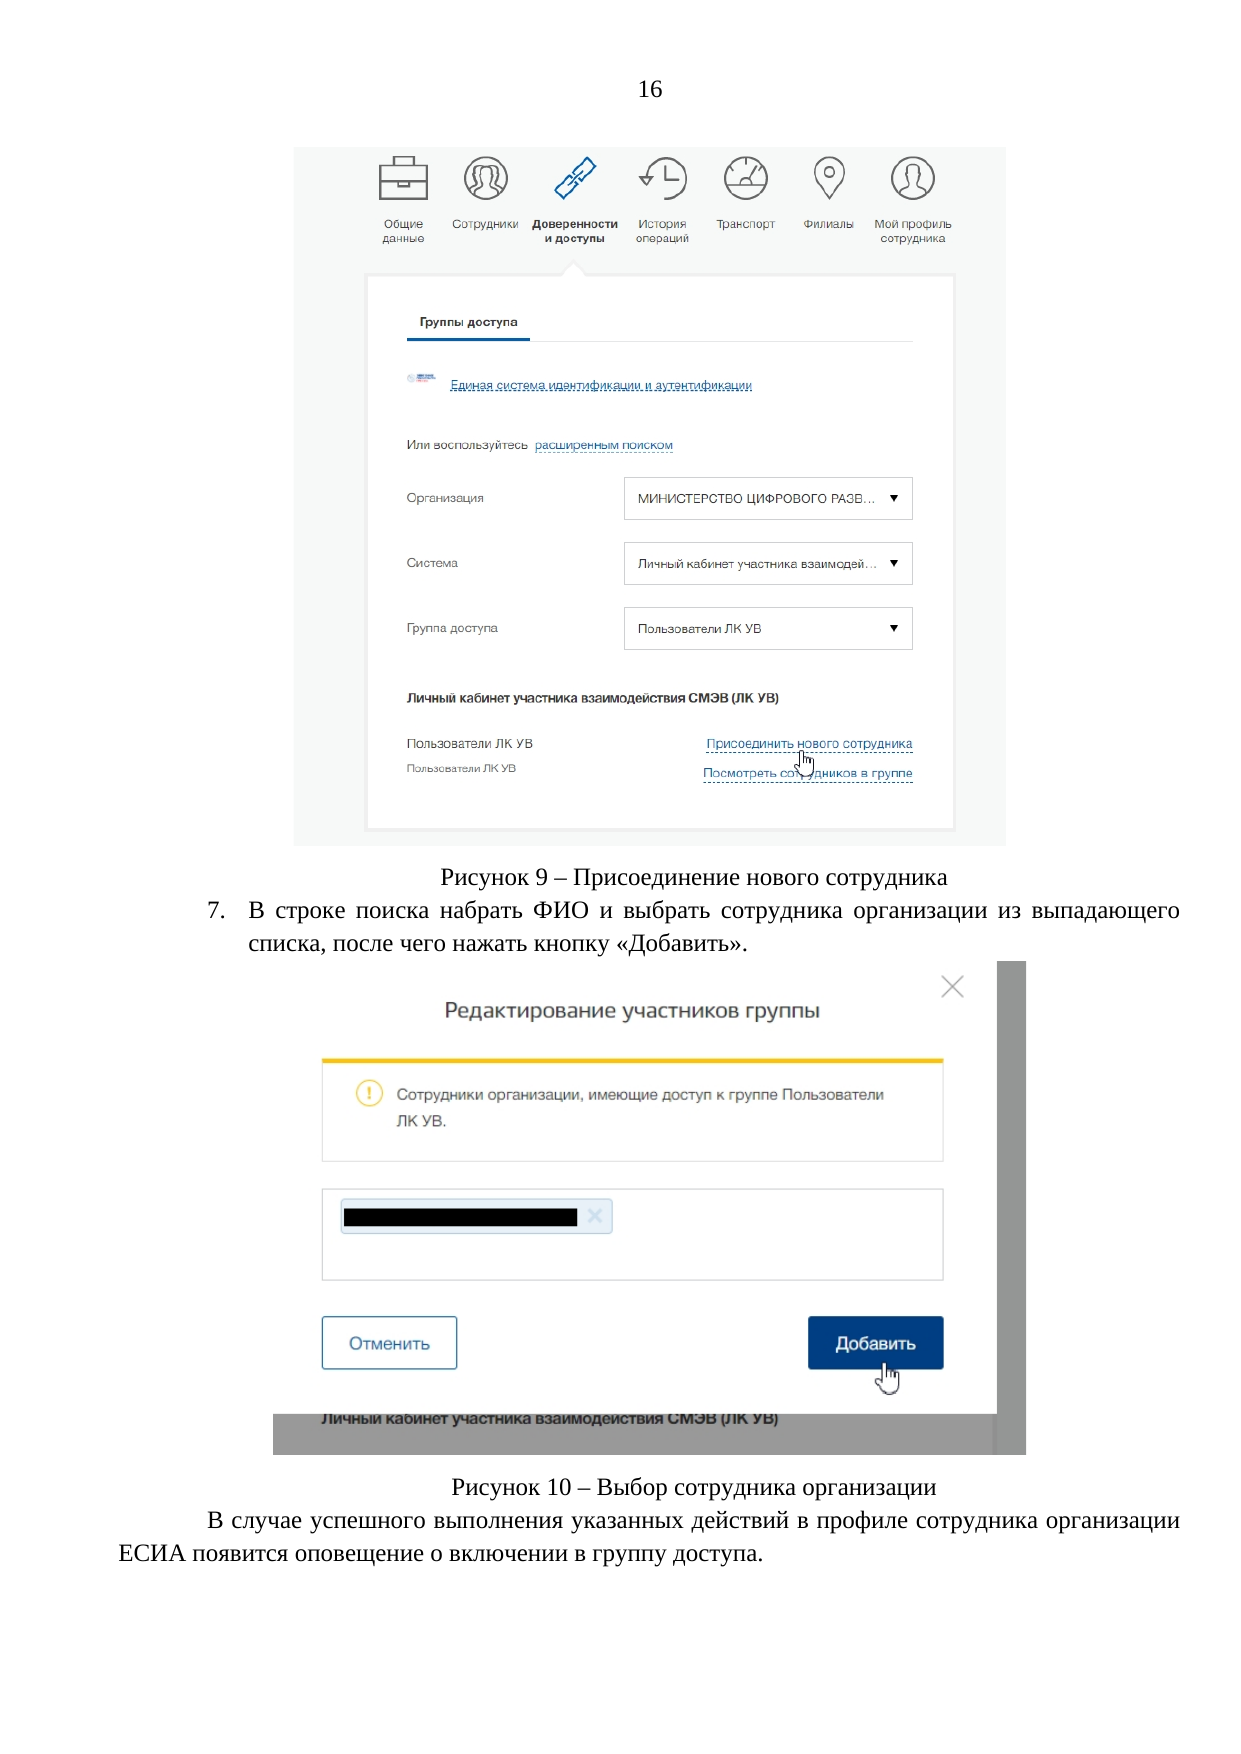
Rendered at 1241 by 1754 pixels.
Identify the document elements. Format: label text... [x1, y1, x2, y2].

list В строке поиска набрать ФИО и выбрать сотрудника организации из выпадающего списка, после чего нажать кнопку «Добавить». [207, 895, 1181, 957]
picture [273, 961, 1027, 1455]
text В случае успешного выполнения указанных действий в профиле сотрудника организации ЕСИА появится оповещение о включении в группу доступа. [118, 1505, 1181, 1566]
text Рисунок 9 – Присоединение нового сотрудника [118, 862, 1181, 891]
text Рисунок 10 – Выбор сотрудника организации [118, 1472, 1181, 1500]
picture [293, 147, 1006, 846]
